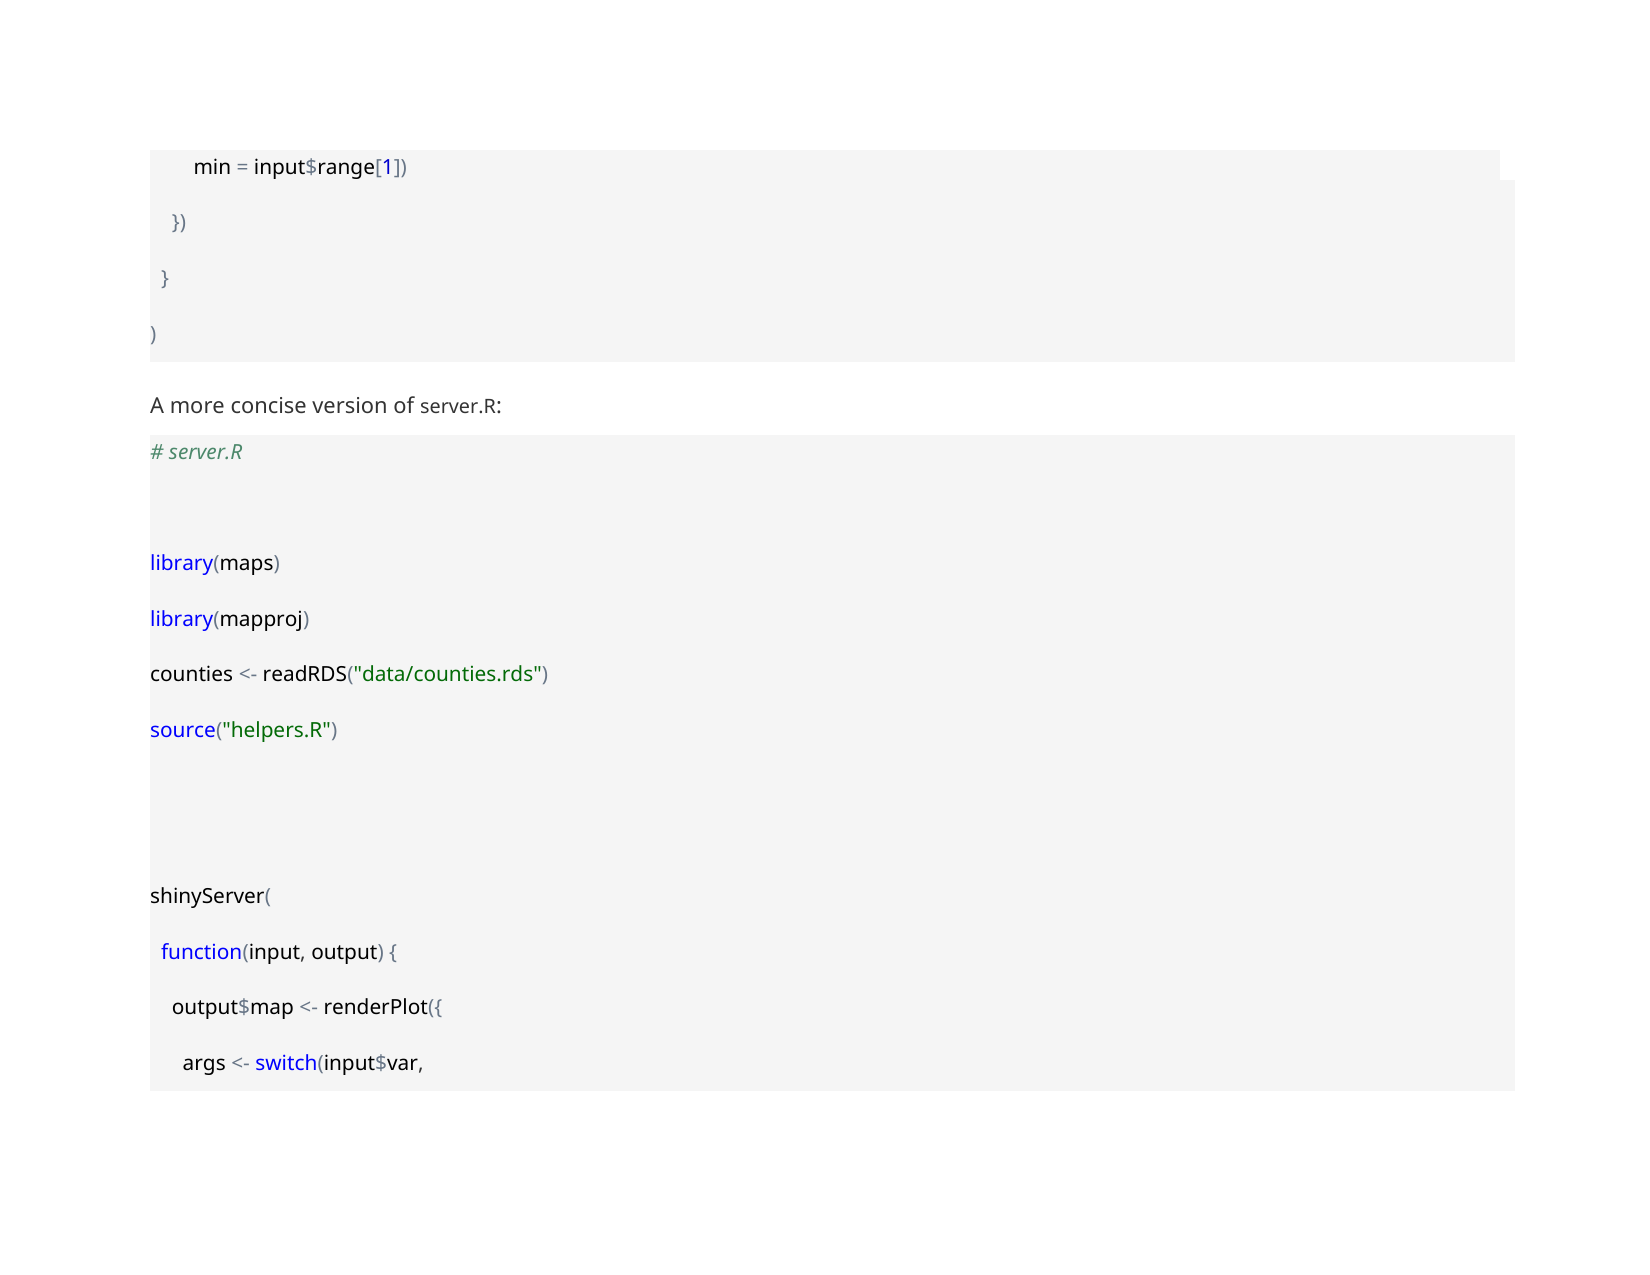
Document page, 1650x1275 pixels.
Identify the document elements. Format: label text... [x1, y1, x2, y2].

text ) [150, 317, 1515, 362]
text source("helpers.R") [150, 713, 1515, 743]
text args <- switch(input$var, [150, 1046, 1515, 1091]
text A more concise version of server.R: [150, 388, 1500, 419]
text function(input, output) { [150, 935, 1515, 965]
text # server.R [150, 435, 1515, 466]
text shinyServer( [150, 879, 1515, 910]
text min = input$range[1]) [150, 150, 1500, 181]
text output$map <- renderPlot({ [150, 990, 1515, 1021]
text library(maps) [150, 546, 1515, 577]
text }) [150, 206, 1515, 236]
text counties <- readRDS("data/counties.rds") [150, 657, 1515, 688]
text library(mapproj) [150, 602, 1515, 632]
text } [150, 261, 1515, 292]
